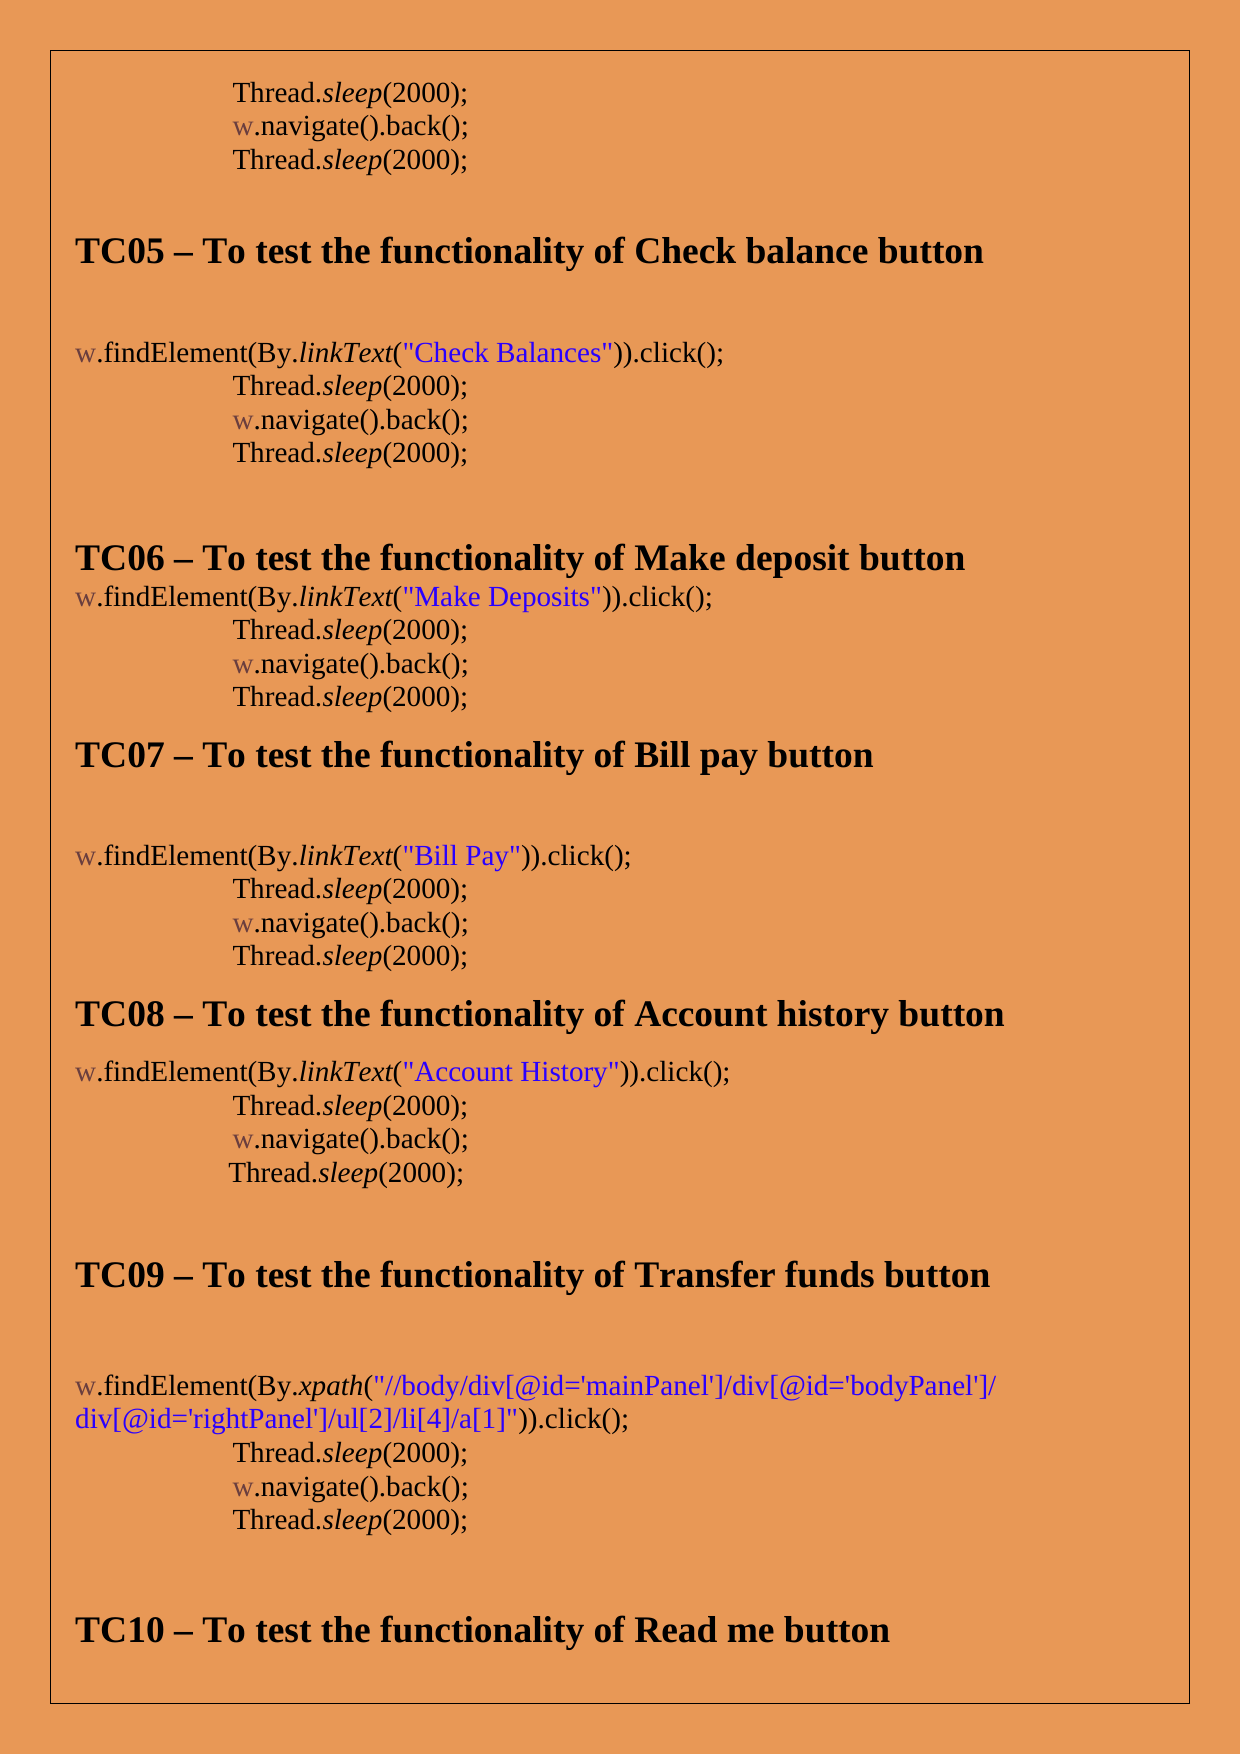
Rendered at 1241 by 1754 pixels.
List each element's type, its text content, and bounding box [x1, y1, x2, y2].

text Thread.sleep(2000); [75, 871, 1165, 905]
text w.navigate().back(); [75, 1122, 1165, 1155]
text w.findElement(By.linkText("Make Deposits")).click(); [75, 579, 1165, 612]
text Thread.sleep(2000); [75, 435, 1165, 469]
text Thread.sleep(2000); [75, 1088, 1165, 1122]
text TC09 – To test the functionality of Transfer funds button [75, 1252, 1165, 1295]
text Thread.sleep(2000); [75, 1155, 1165, 1189]
text TC10 – To test the functionality of Read me button [75, 1608, 1165, 1651]
text TC07 – To test the functionality of Bill pay button [75, 732, 1165, 775]
text TC08 – To test the functionality of Account history button [75, 991, 1165, 1034]
text w.navigate().back(); [75, 108, 1165, 142]
text w.navigate().back(); [75, 402, 1165, 435]
text TC06 – To test the functionality of Make deposit button [75, 536, 1165, 579]
text w.findElement(By.linkText("Account History")).click(); [75, 1054, 1165, 1088]
text w.navigate().back(); [75, 1469, 1165, 1502]
text w.findElement(By.linkText("Bill Pay")).click(); [75, 838, 1165, 871]
text w.navigate().back(); [75, 905, 1165, 938]
text w.findElement(By.linkText("Check Balances")).click(); [75, 335, 1165, 368]
text Thread.sleep(2000); [75, 142, 1165, 176]
text TC05 – To test the functionality of Check balance button [75, 228, 1165, 272]
text Thread.sleep(2000); [75, 368, 1165, 402]
text Thread.sleep(2000); [75, 1502, 1165, 1536]
text Thread.sleep(2000); [75, 75, 1165, 108]
text w.navigate().back(); [75, 646, 1165, 679]
text w.findElement(By.xpath("//body/div[@id='mainPanel']/div[@id='bodyPanel']/div[@id='rightPanel']/ul[2]/li[4]/a[1]")).click(); [75, 1368, 1165, 1435]
text Thread.sleep(2000); [75, 938, 1165, 972]
text Thread.sleep(2000); [75, 1435, 1165, 1469]
text Thread.sleep(2000); [75, 612, 1165, 646]
text Thread.sleep(2000); [75, 679, 1165, 713]
